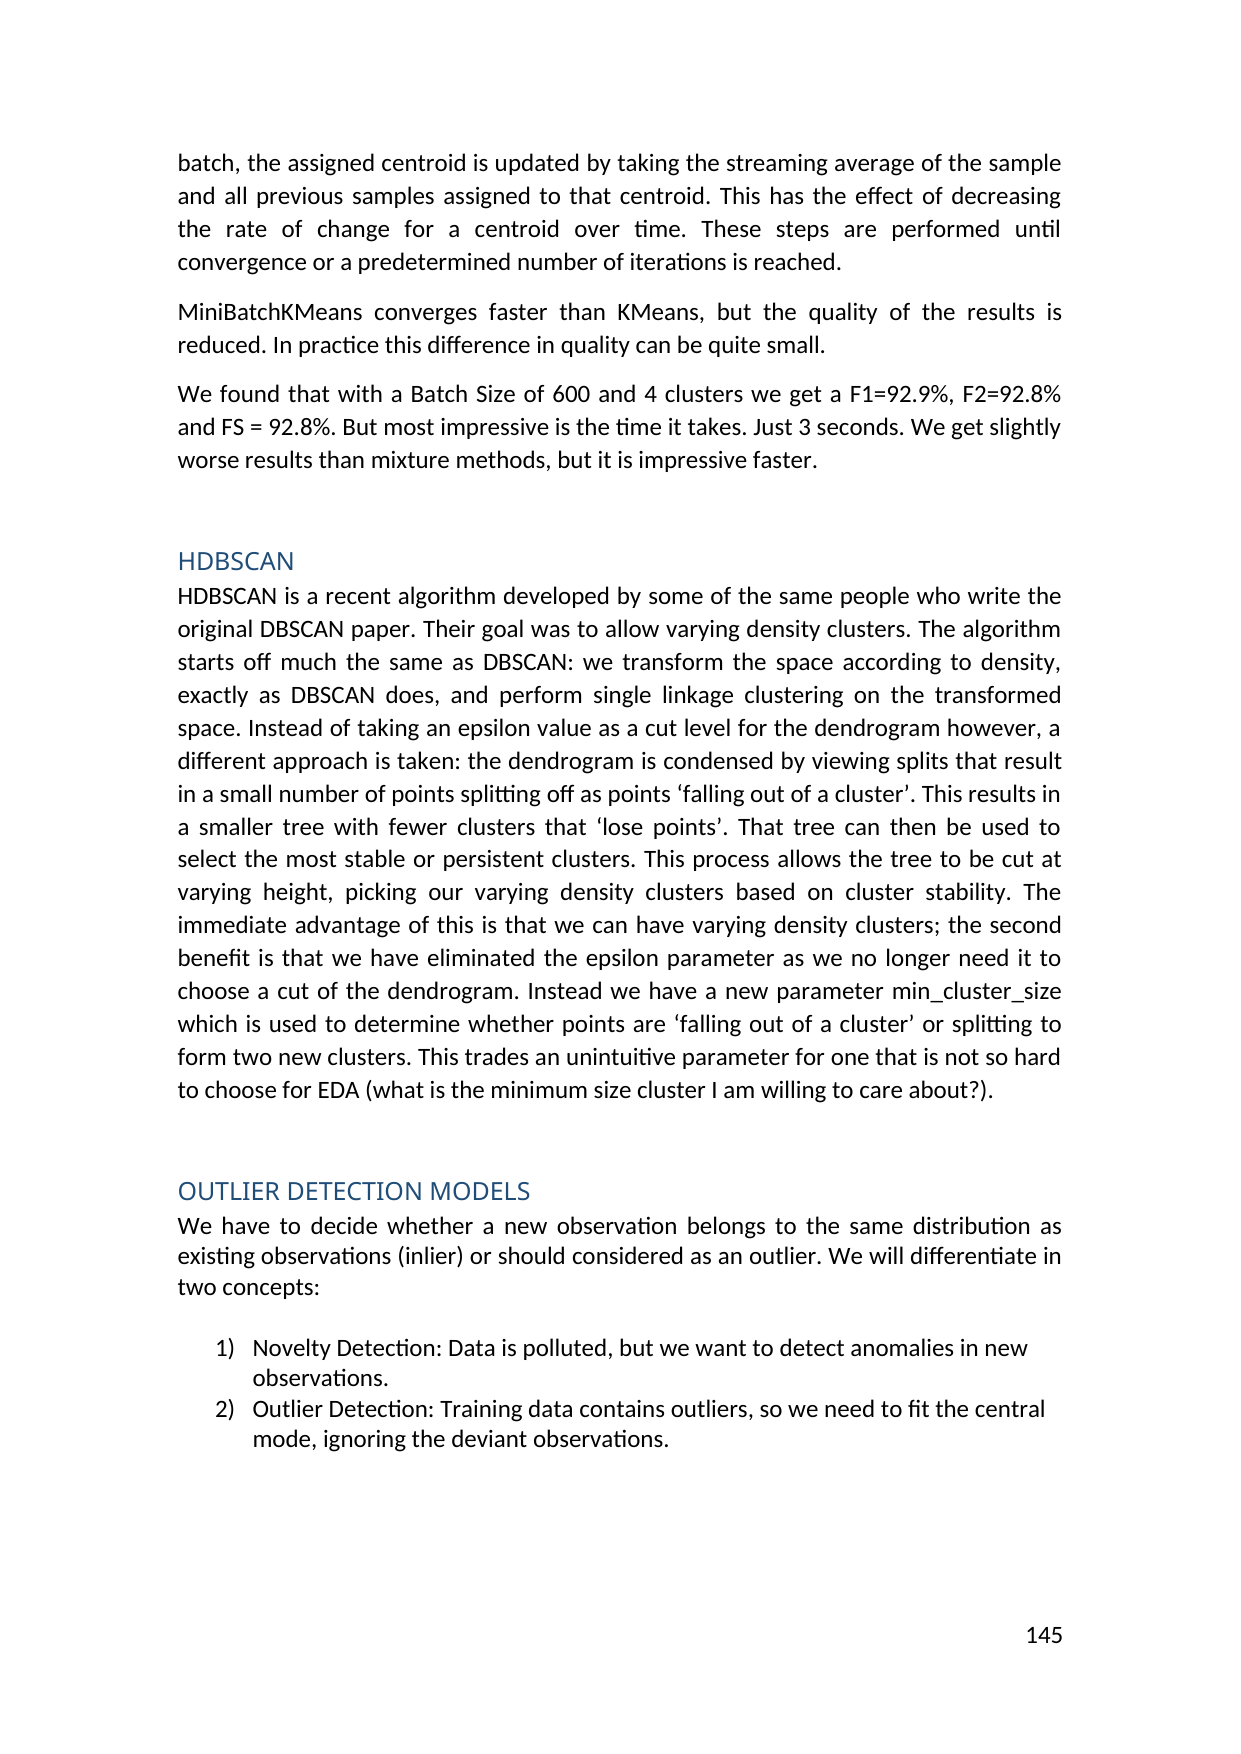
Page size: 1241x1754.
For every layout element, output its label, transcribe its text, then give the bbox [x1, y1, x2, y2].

list Novelty Detection: Data is polluted, but we want to detect anomalies in new observations. [215, 1332, 1063, 1393]
list Outlier Detection: Training data contains outliers, so we need to fit the central mode, ignoring the deviant observations. [215, 1393, 1063, 1454]
text We have to decide whether a new observation belongs to the same distribution as existing observations (inlier) or should considered as an outlier. We will differentiate in two concepts: [177, 1210, 1063, 1301]
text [177, 148, 1063, 277]
text MiniBatchKMeans converges faster than KMeans, but the quality of the results is reduced. In practice this difference in quality can be quite small. [177, 296, 1063, 359]
subtitle HDBSCAN [177, 543, 1063, 577]
text HDBSCAN is a recent algorithm developed by some of the same people who write the original DBSCAN paper. Their goal was to allow varying density clusters. The algorithm starts off much the same as DBSCAN: we transform the space according to density, exactly as DBSCAN does, and perform single linkage clustering on the transformed space. Instead of taking an epsilon value as a cut level for the dendrogram however, a different approach is taken: the dendrogram is condensed by viewing splits that result in a small number of points splitting off as points ‘falling out of a cluster’. This results in a smaller tree with fewer clusters that ‘lose points’. That tree can then be used to select the most stable or persistent clusters. This process allows the tree to be cut at varying height, picking our varying density clusters based on cluster stability. The immediate advantage of this is that we can have varying density clusters; the second benefit is that we have eliminated the epsilon parameter as we no longer need it to choose a cut of the dendrogram. Instead we have a new parameter min_cluster_size which is used to determine whether points are ‘falling out of a cluster’ or splitting to form two new clusters. This trades an unintuitive parameter for one that is not so hard to choose for EDA (what is the minimum size cluster I am willing to care about?). [177, 580, 1063, 1104]
subtitle OUTLIER DETECTION MODELS [177, 1173, 1063, 1207]
text We found that with a Batch Size of 600 and 4 clusters we get a F1=92.9%, F2=92.8% and FS = 92.8%. But most impressive is the time it takes. Just 3 seconds. We get slightly worse results than mixture methods, but it is impressive faster. [177, 378, 1063, 475]
